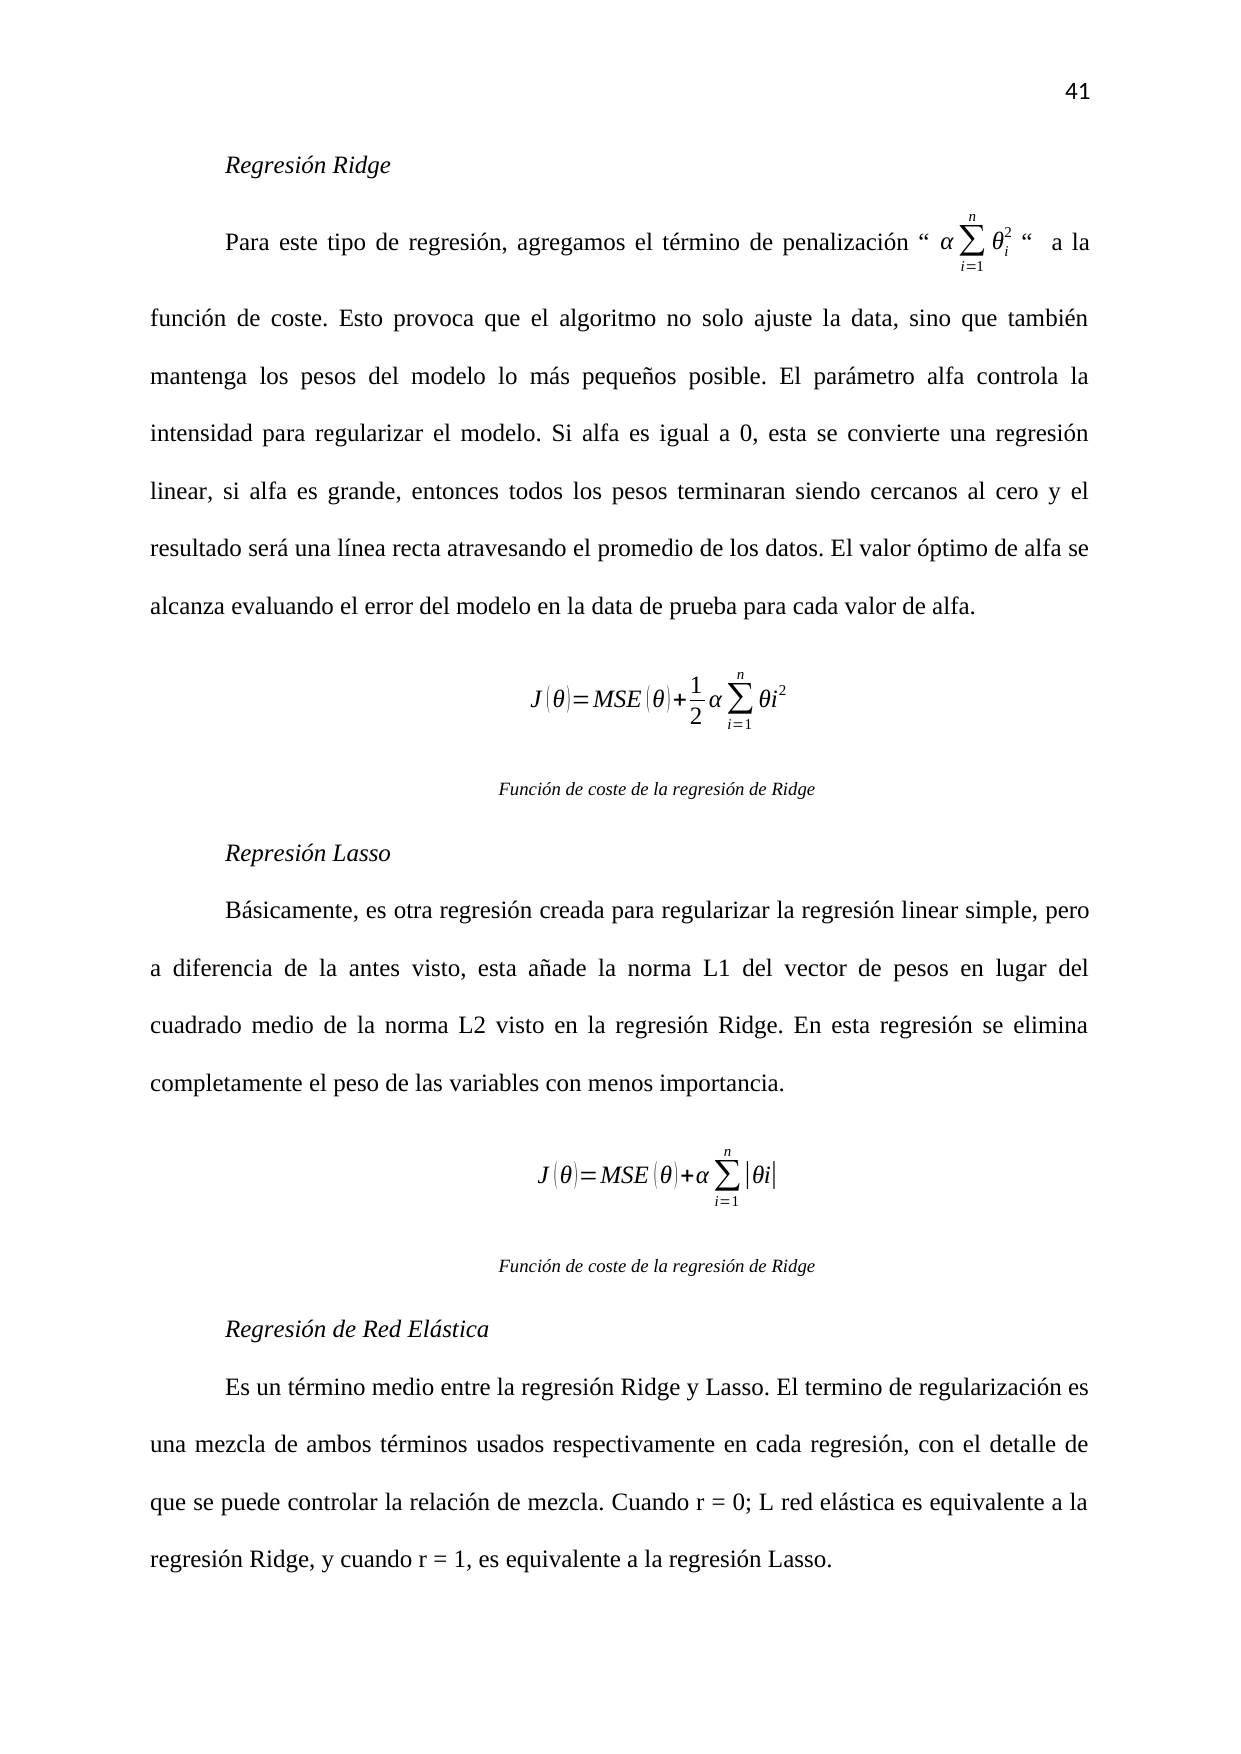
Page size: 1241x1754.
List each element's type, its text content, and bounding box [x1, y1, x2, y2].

text Para este tipo de regresión, agregamos el término de penalización “ “ a la función de coste. Esto provoca que el algoritmo no solo ajuste la data, sino que también mantenga los pesos del modelo lo más pequeños posible. El parámetro alfa controla la intensidad para regularizar el modelo. Si alfa es igual a 0, esta se convierte una regresión linear, si alfa es grande, entonces todos los pesos terminaran siendo cercanos al cero y el resultado será una línea recta atravesando el promedio de los datos. El valor óptimo de alfa se alcanza evaluando el error del modelo en la data de prueba para cada valor de alfa. [150, 207, 1090, 620]
subtitle Represión Lasso [150, 838, 1090, 866]
text Función de coste de la regresión de Ridge [150, 1254, 1090, 1276]
subtitle Regresión de Red Elástica [150, 1314, 1090, 1343]
subtitle Regresión Ridge [150, 150, 1090, 179]
text Función de coste de la regresión de Ridge [150, 778, 1090, 799]
text Es un término medio entre la regresión Ridge y Lasso. El termino de regularización es una mezcla de ambos términos usados respectivamente en cada regresión, con el detalle de que se puede controlar la relación de mezcla. Cuando r = 0; L red elástica es equivalente a la regresión Ridge, y cuando r = 1, es equivalente a la regresión Lasso. [150, 1372, 1090, 1573]
text Básicamente, es otra regresión creada para regularizar la regresión linear simple, pero a diferencia de la antes visto, esta añade la norma L1 del vector de pesos en lugar del cuadrado medio de la norma L2 visto en la regresión Ridge. En esta regresión se elimina completamente el peso de las variables con menos importancia. [150, 895, 1090, 1096]
